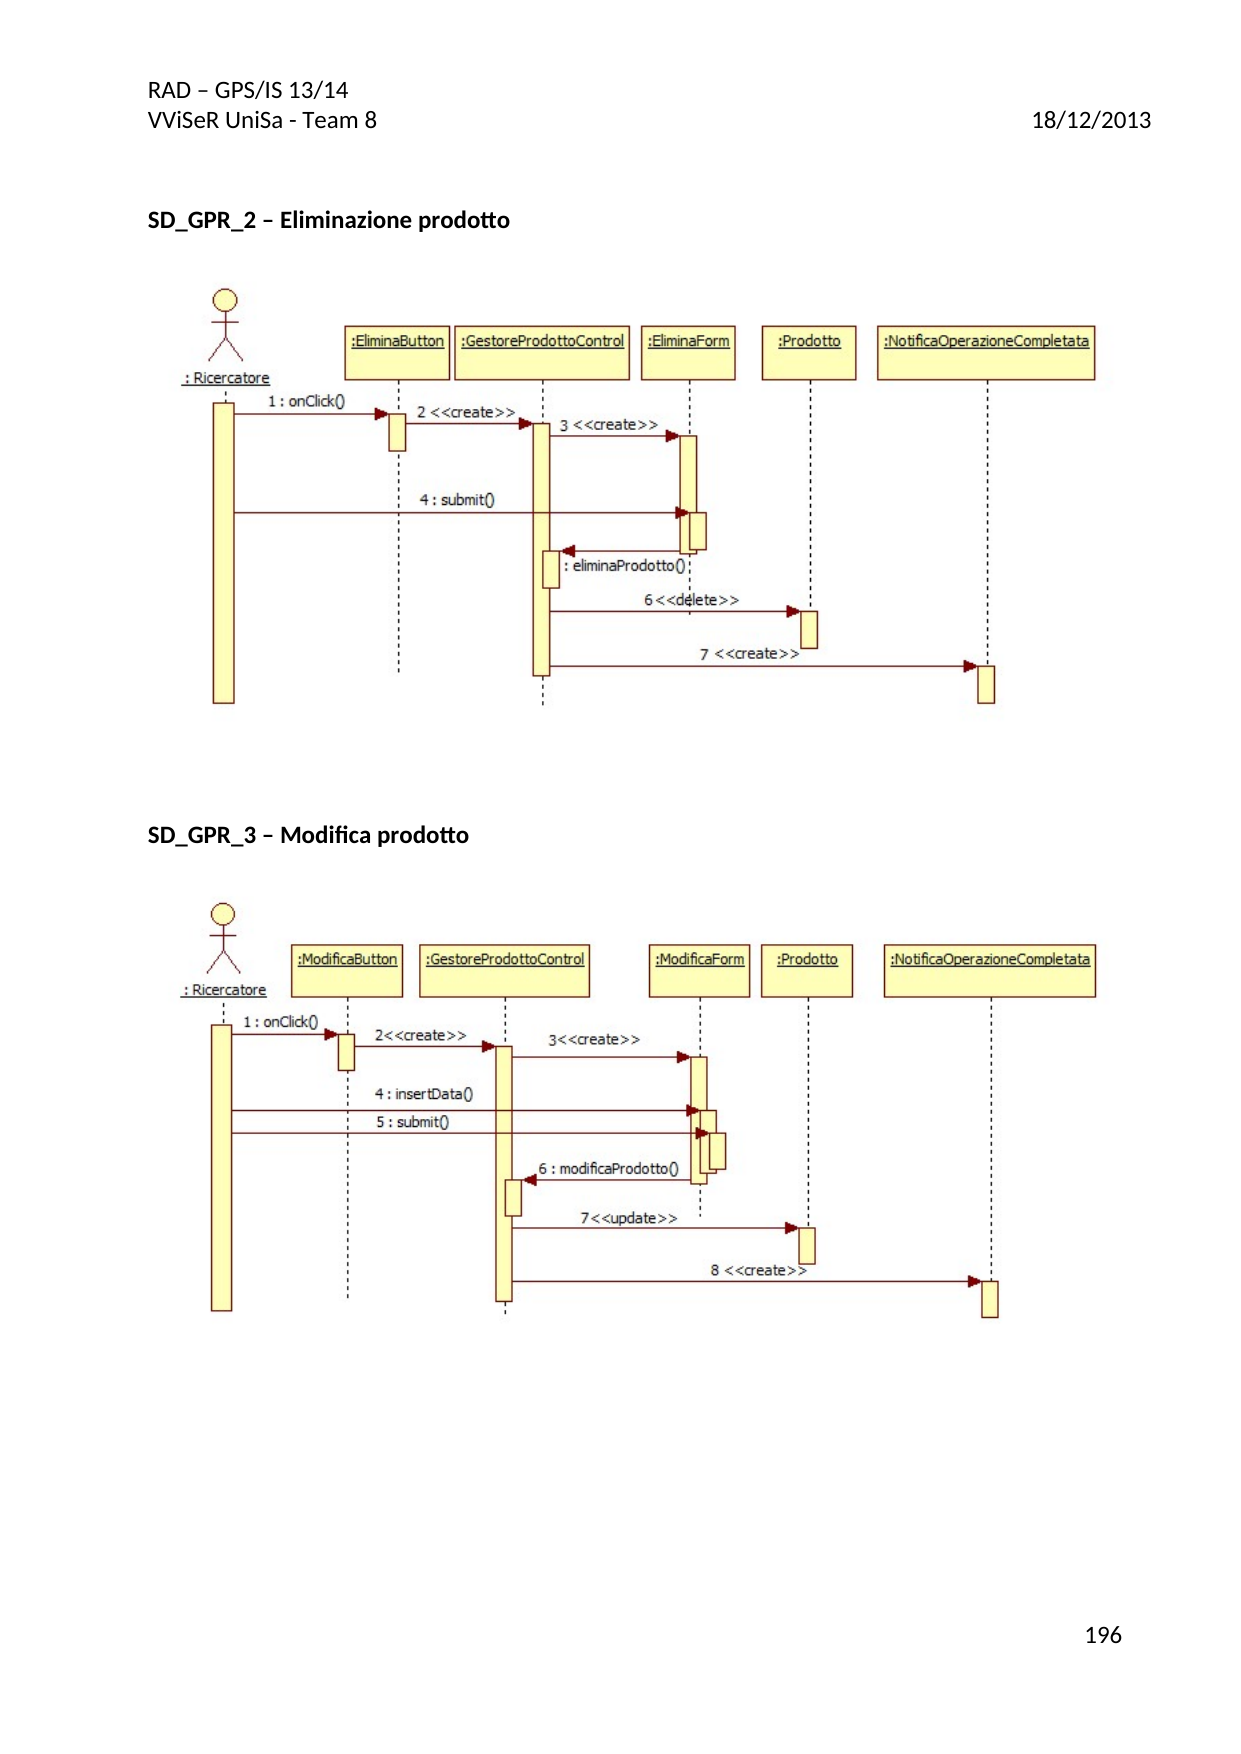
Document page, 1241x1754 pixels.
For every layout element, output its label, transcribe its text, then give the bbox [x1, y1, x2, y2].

text SD_GPR_3 – Modifica prodotto [148, 819, 1122, 849]
picture [147, 875, 1123, 1345]
picture [147, 260, 1123, 737]
text SD_GPR_2 – Eliminazione prodotto [148, 204, 1122, 234]
